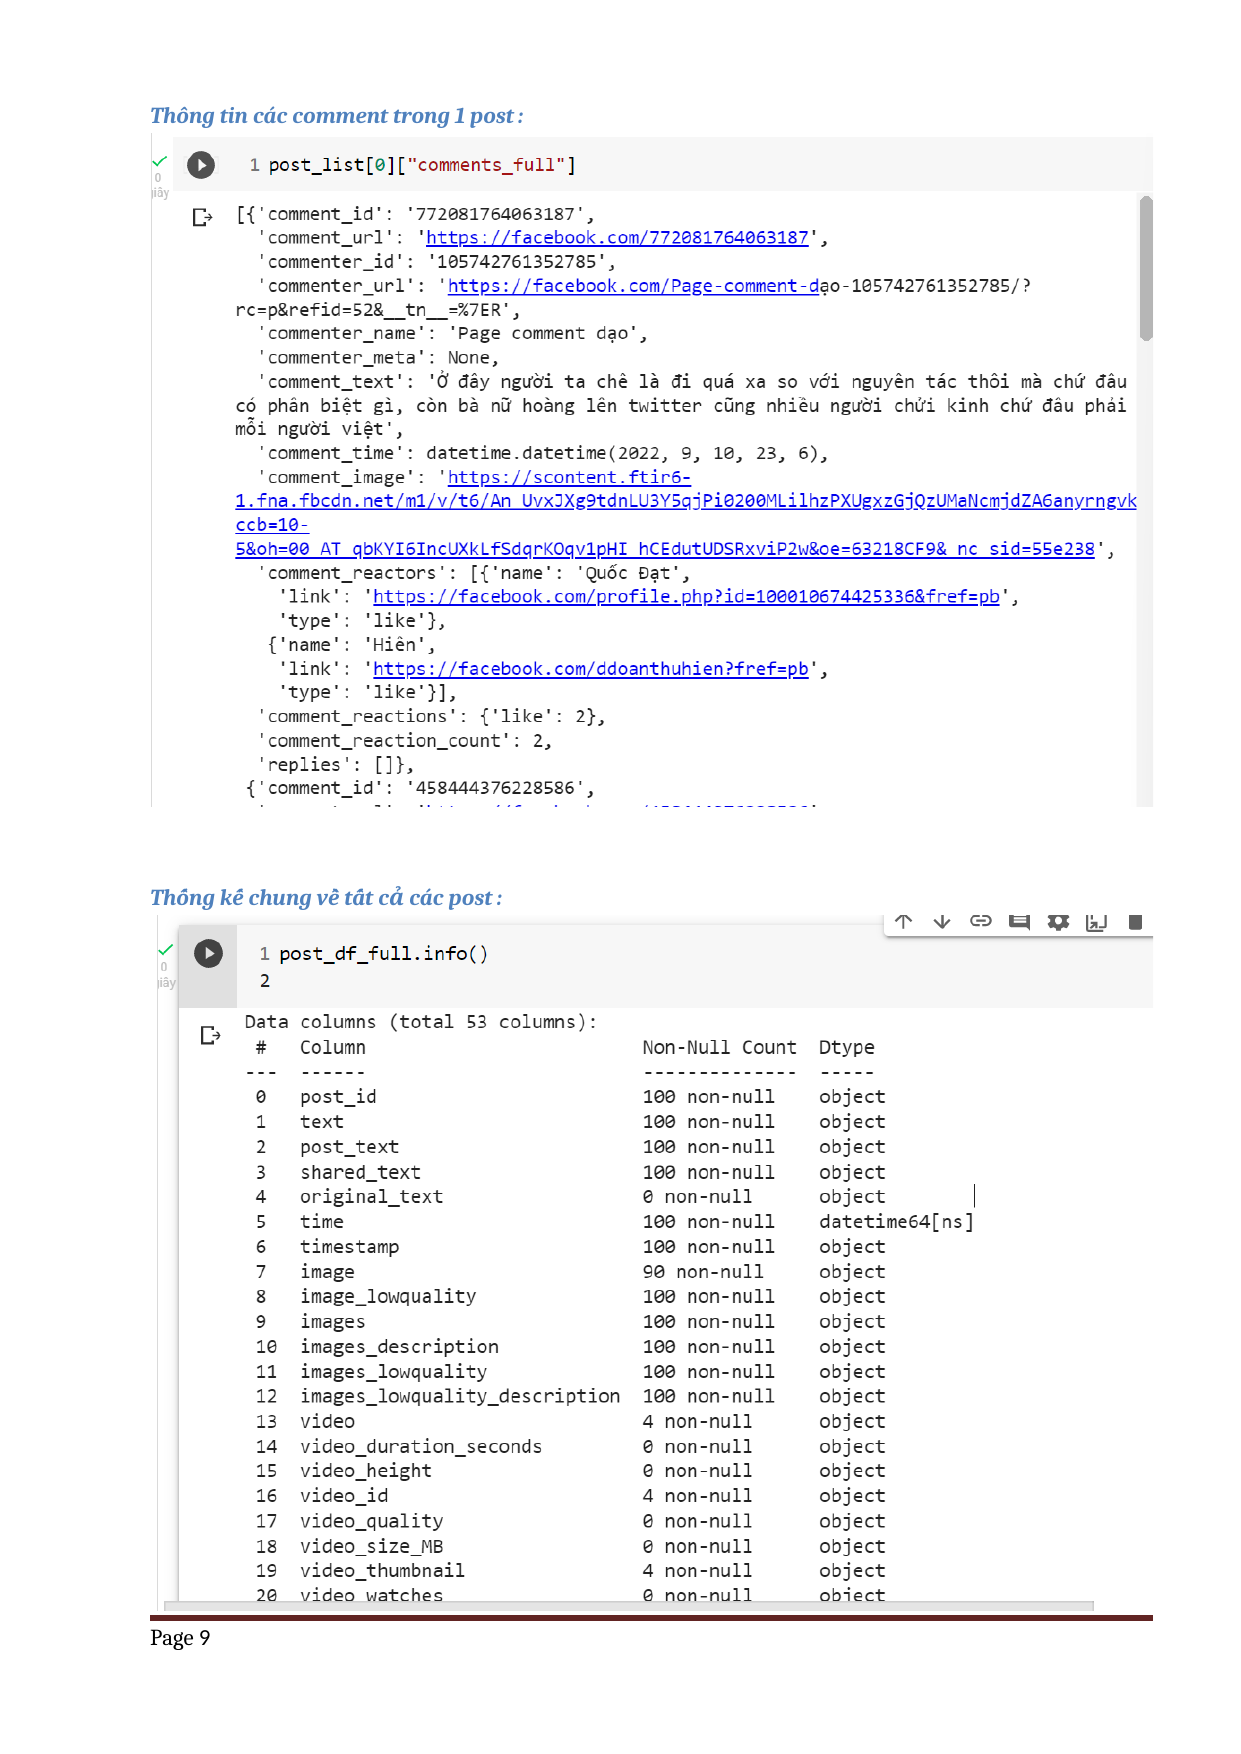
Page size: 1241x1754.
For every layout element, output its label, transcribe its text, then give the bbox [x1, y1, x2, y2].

picture [150, 915, 1154, 1611]
subtitle Thông tin các comment trong 1 post : [150, 103, 1153, 129]
subtitle Thống kế chung về tất cả các post : [150, 885, 1153, 911]
picture [150, 133, 1154, 807]
